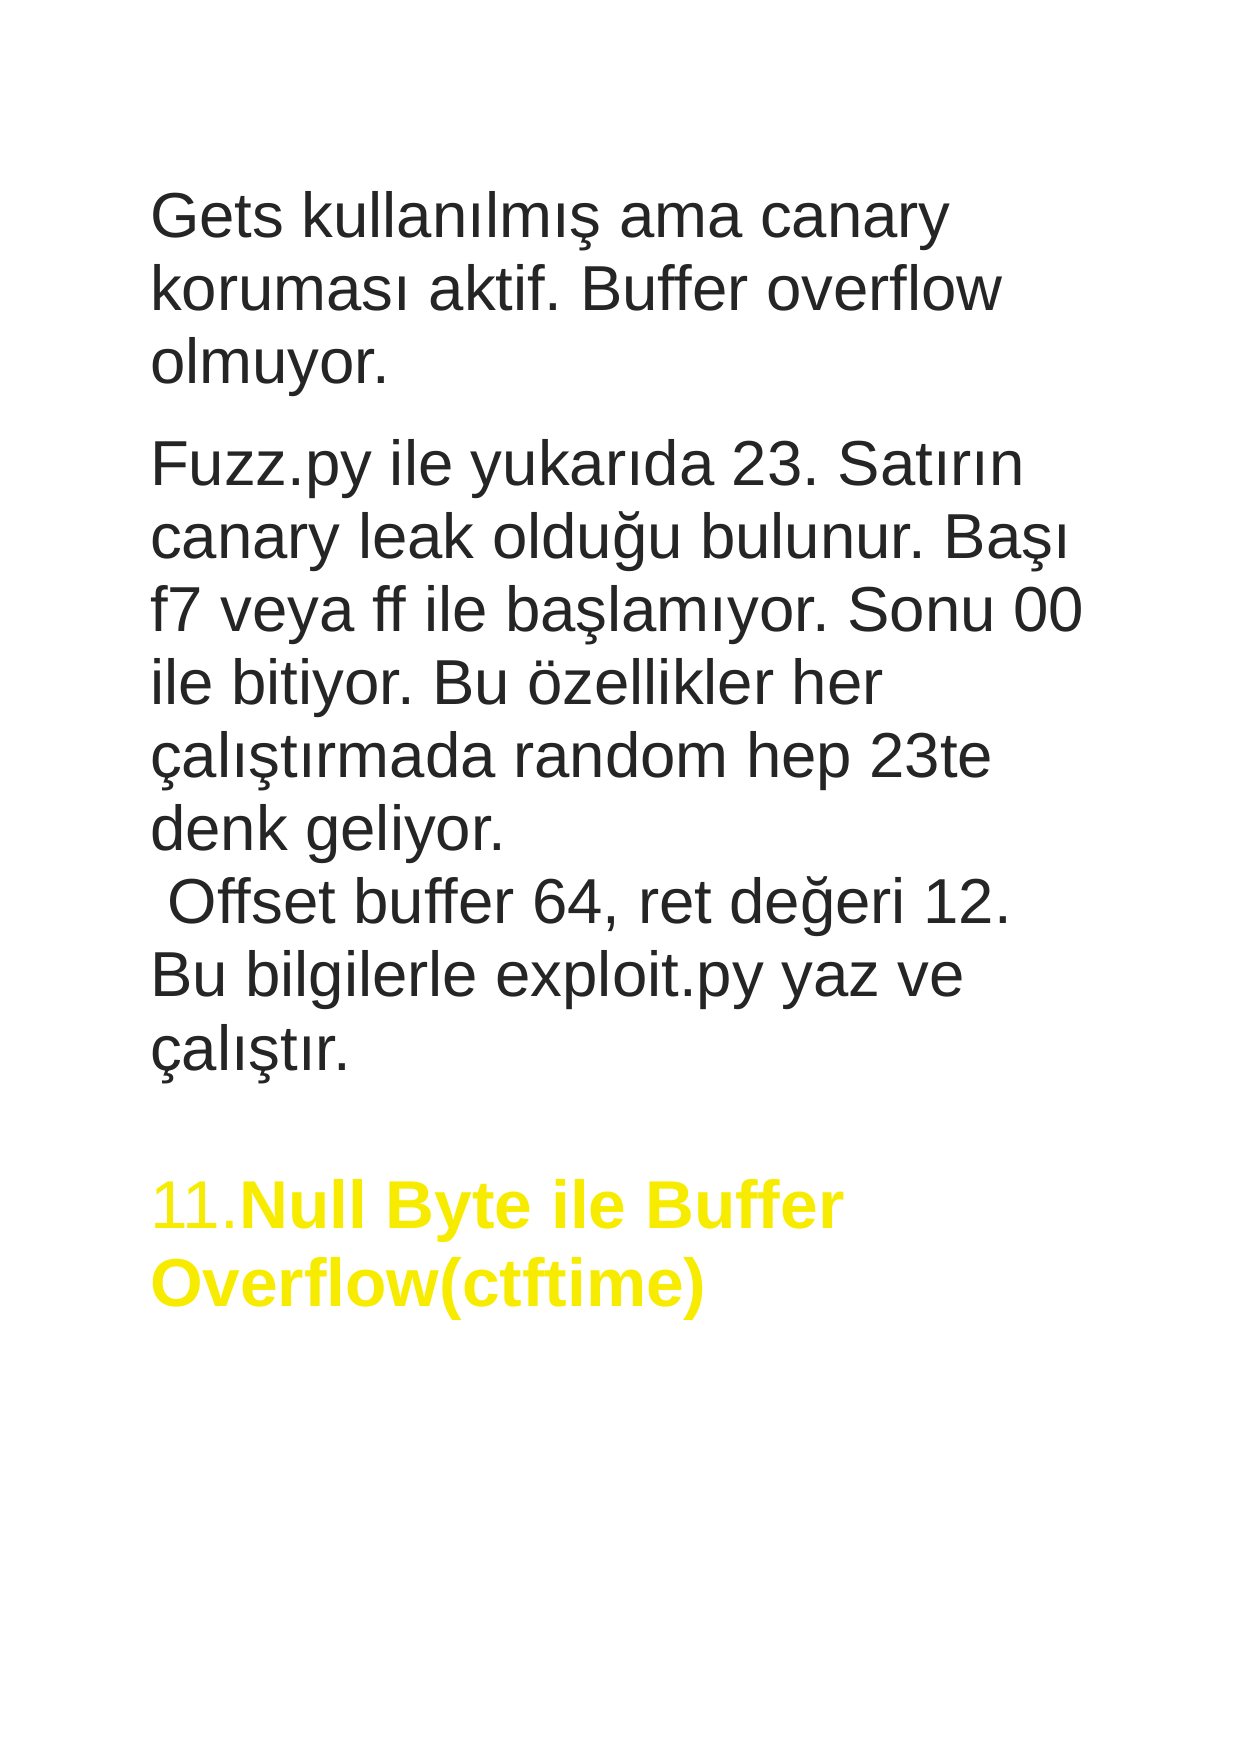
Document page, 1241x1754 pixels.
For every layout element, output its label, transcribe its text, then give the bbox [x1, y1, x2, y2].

text Offset buffer 64, ret değeri 12. [150, 876, 1090, 949]
text Gets kullanılmış ama canary koruması aktif. Buffer overflow olmuyor. [150, 184, 1090, 403]
text 11.Null Byte ile Buffer Overflow(ctftime) [150, 1177, 1090, 1333]
text Bu bilgilerle exploit.py yaz ve çalıştır. [150, 949, 1090, 1096]
text Fuzz.py ile yukarıda 23. Satırın canary leak olduğu bulunur. Başı f7 veya ff ile başlamıyor. Sonu 00 ile bitiyor. Bu özellikler her çalıştırmada random hep 23te denk geliyor. [150, 437, 1090, 876]
